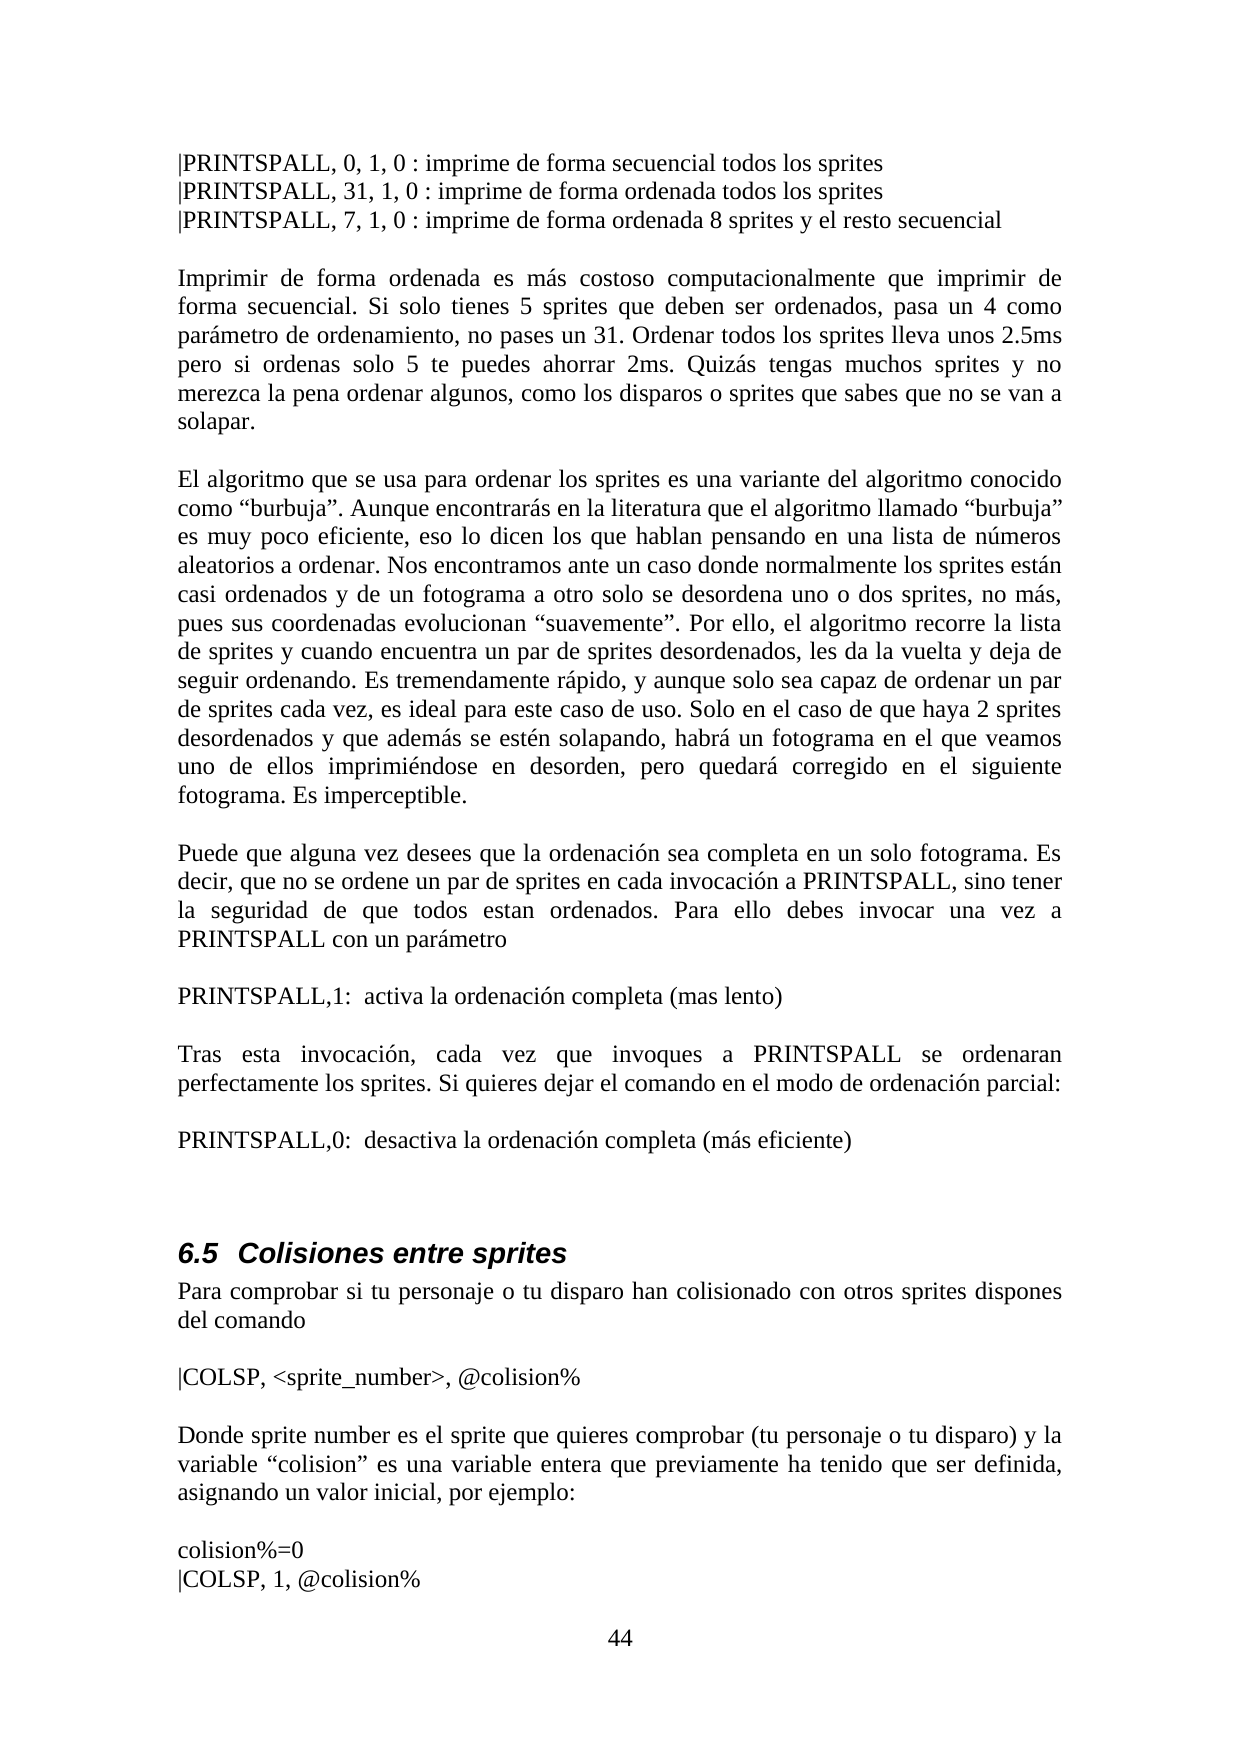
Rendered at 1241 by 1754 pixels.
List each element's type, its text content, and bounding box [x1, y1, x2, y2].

text Para comprobar si tu personaje o tu disparo han colisionado con otros sprites dispones del comando [177, 1276, 1063, 1334]
text |COLSP, 1, @colision% [177, 1564, 1063, 1592]
text colision%=0 [177, 1535, 1063, 1564]
text |PRINTSPALL, 7, 1, 0 : imprime de forma ordenada 8 sprites y el resto secuencial [177, 205, 1063, 234]
subtitle Colisiones entre sprites [177, 1236, 1063, 1270]
text |PRINTSPALL, 0, 1, 0 : imprime de forma secuencial todos los sprites [177, 148, 1063, 176]
text PRINTSPALL,1: activa la ordenación completa (mas lento) [177, 981, 1063, 1010]
text Donde sprite number es el sprite que quieres comprobar (tu personaje o tu disparo) y la variable “colision” es una variable entera que previamente ha tenido que ser definida, asignando un valor inicial, por ejemplo: [177, 1420, 1063, 1506]
text Imprimir de forma ordenada es más costoso computacionalmente que imprimir de forma secuencial. Si solo tienes 5 sprites que deben ser ordenados, pasa un 4 como parámetro de ordenamiento, no pases un 31. Ordenar todos los sprites lleva unos 2.5ms pero si ordenas solo 5 te puedes ahorrar 2ms. Quizás tengas muchos sprites y no merezca la pena ordenar algunos, como los disparos o sprites que sabes que no se van a solapar. [177, 263, 1063, 435]
text PRINTSPALL,0: desactiva la ordenación completa (más eficiente) [177, 1125, 1063, 1154]
text |COLSP, <sprite_number>, @colision% [177, 1362, 1063, 1391]
text El algoritmo que se usa para ordenar los sprites es una variante del algoritmo conocido como “burbuja”. Aunque encontrarás en la literatura que el algoritmo llamado “burbuja” es muy poco eficiente, eso lo dicen los que hablan pensando en una lista de números aleatorios a ordenar. Nos encontramos ante un caso donde normalmente los sprites están casi ordenados y de un fotograma a otro solo se desordena uno o dos sprites, no más, pues sus coordenadas evolucionan “suavemente”. Por ello, el algoritmo recorre la lista de sprites y cuando encuentra un par de sprites desordenados, les da la vuelta y deja de seguir ordenando. Es tremendamente rápido, y aunque solo sea capaz de ordenar un par de sprites cada vez, es ideal para este caso de uso. Solo en el caso de que haya 2 sprites desordenados y que además se estén solapando, habrá un fotograma en el que veamos uno de ellos imprimiéndose en desorden, pero quedará corregido en el siguiente fotograma. Es imperceptible. [177, 464, 1063, 809]
text Puede que alguna vez desees que la ordenación sea completa en un solo fotograma. Es decir, que no se ordene un par de sprites en cada invocación a PRINTSPALL, sino tener la seguridad de que todos estan ordenados. Para ello debes invocar una vez a PRINTSPALL con un parámetro [177, 838, 1063, 953]
text Tras esta invocación, cada vez que invoques a PRINTSPALL se ordenaran perfectamente los sprites. Si quieres dejar el comando en el modo de ordenación parcial: [177, 1039, 1063, 1096]
text |PRINTSPALL, 31, 1, 0 : imprime de forma ordenada todos los sprites [177, 176, 1063, 205]
